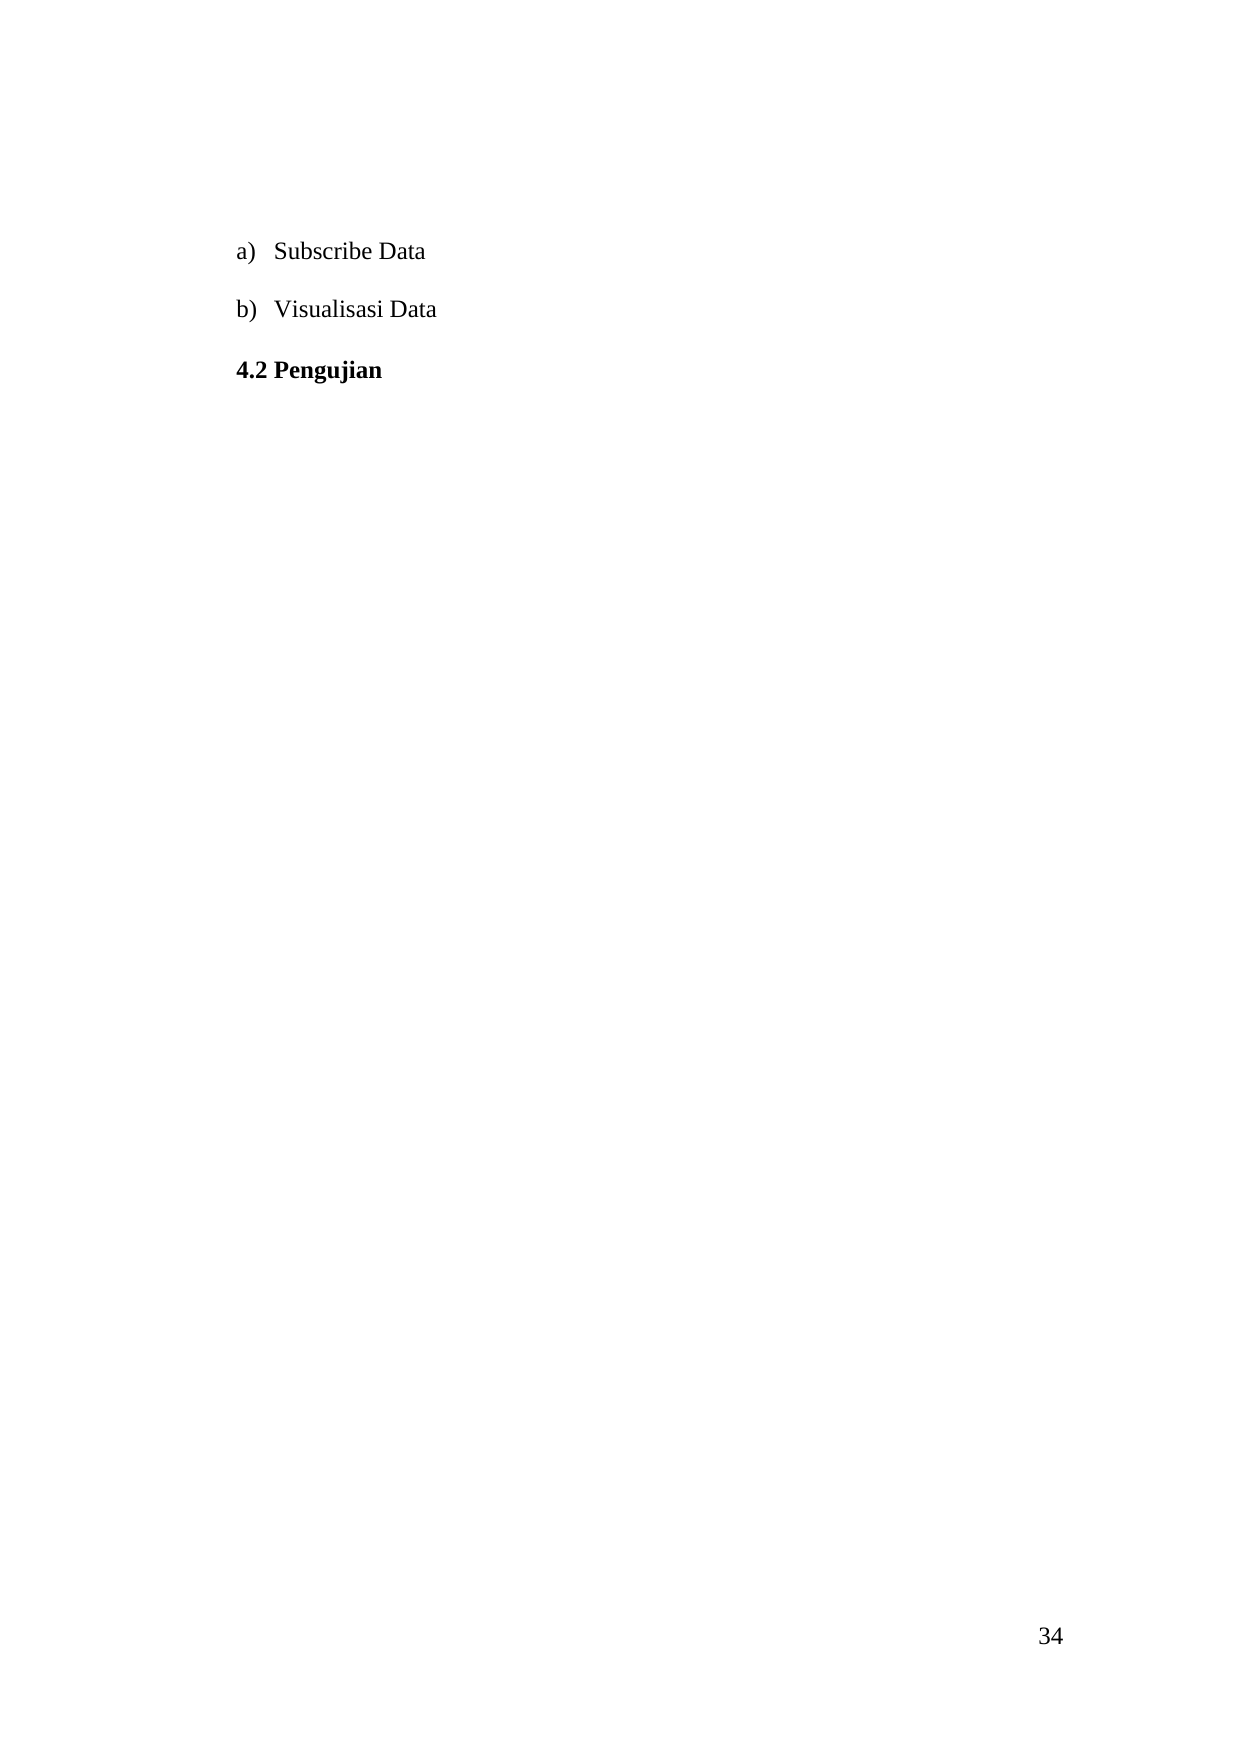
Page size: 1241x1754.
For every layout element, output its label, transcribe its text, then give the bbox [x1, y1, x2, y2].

list Subscribe Data [236, 236, 1063, 265]
list Visualisasi Data [236, 294, 1063, 322]
subtitle 4.2 Pengujian [236, 355, 1063, 384]
